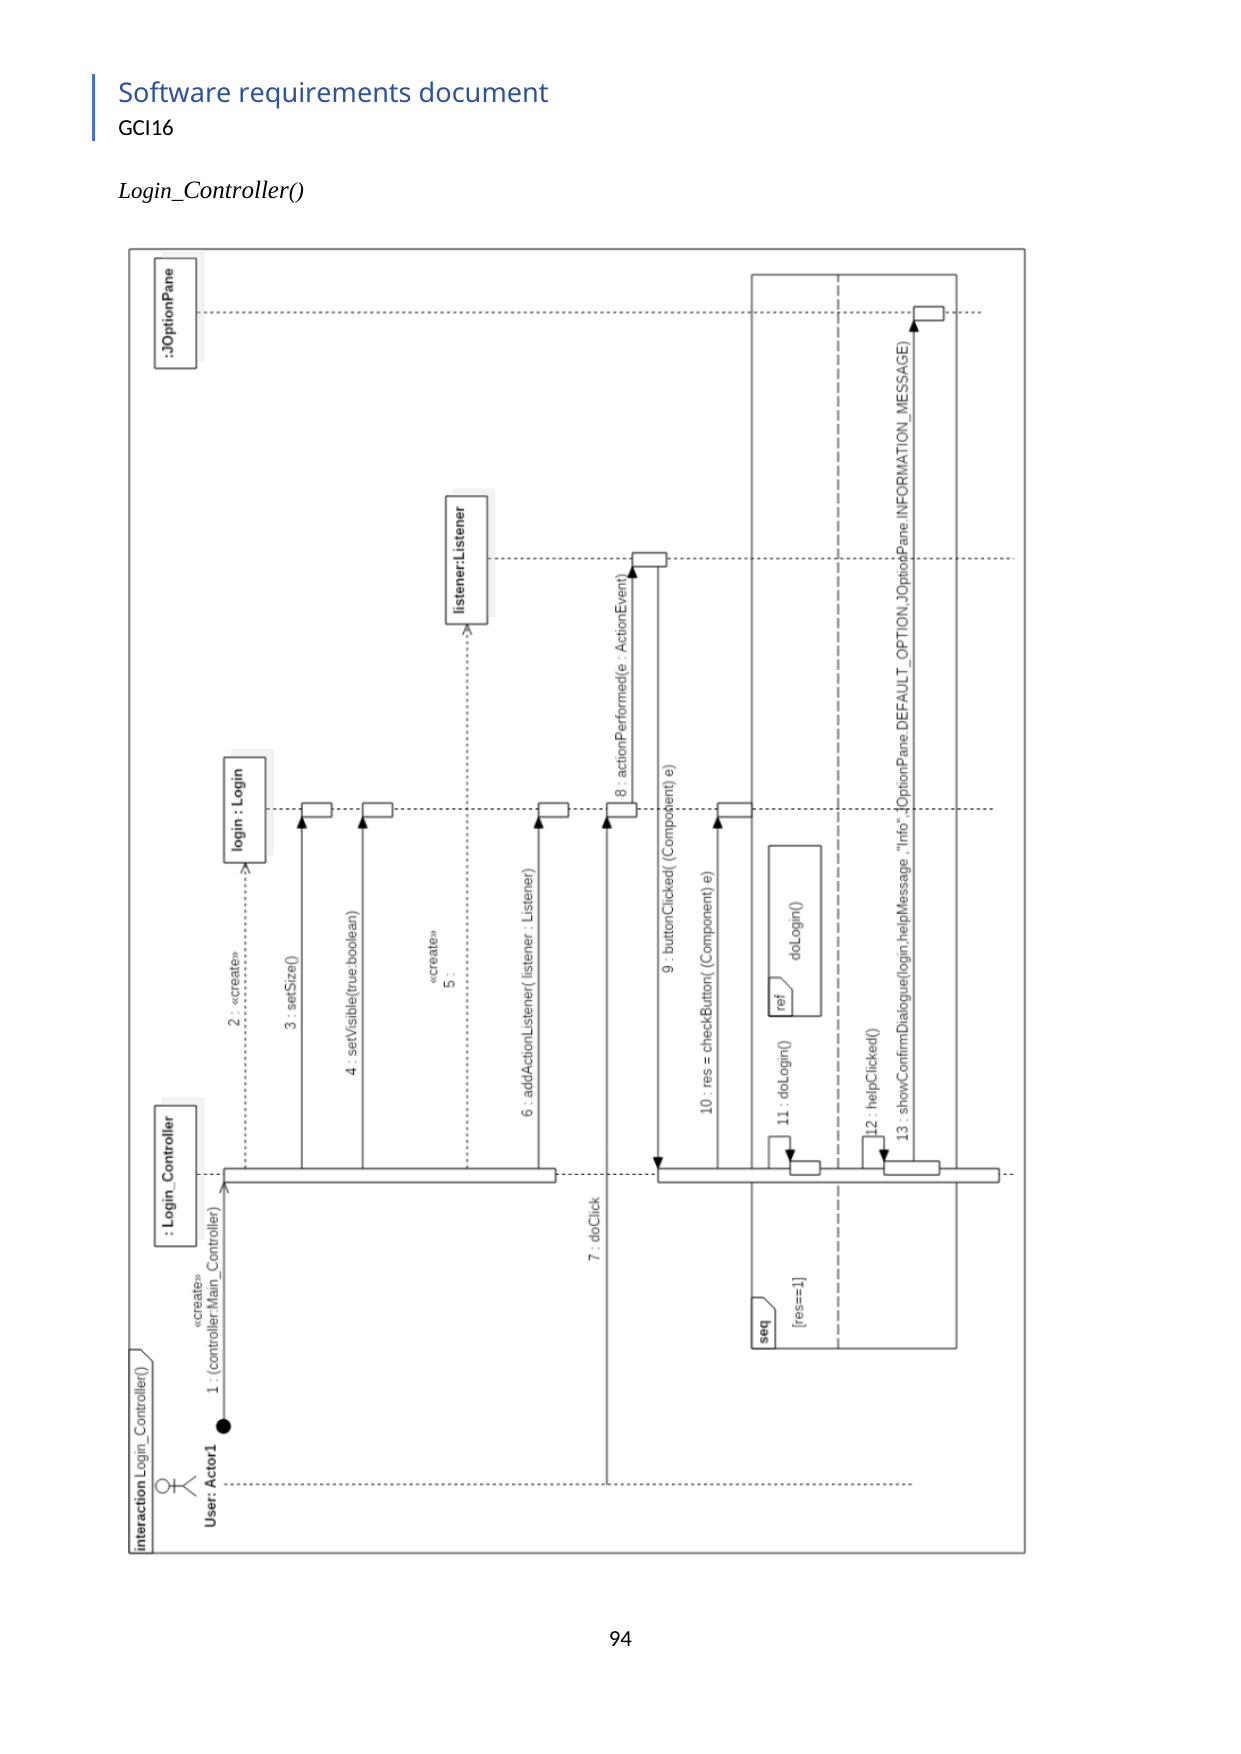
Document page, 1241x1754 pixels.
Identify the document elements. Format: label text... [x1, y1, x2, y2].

subtitle Login_Controller() [118, 175, 1122, 203]
picture [120, 208, 1067, 1563]
